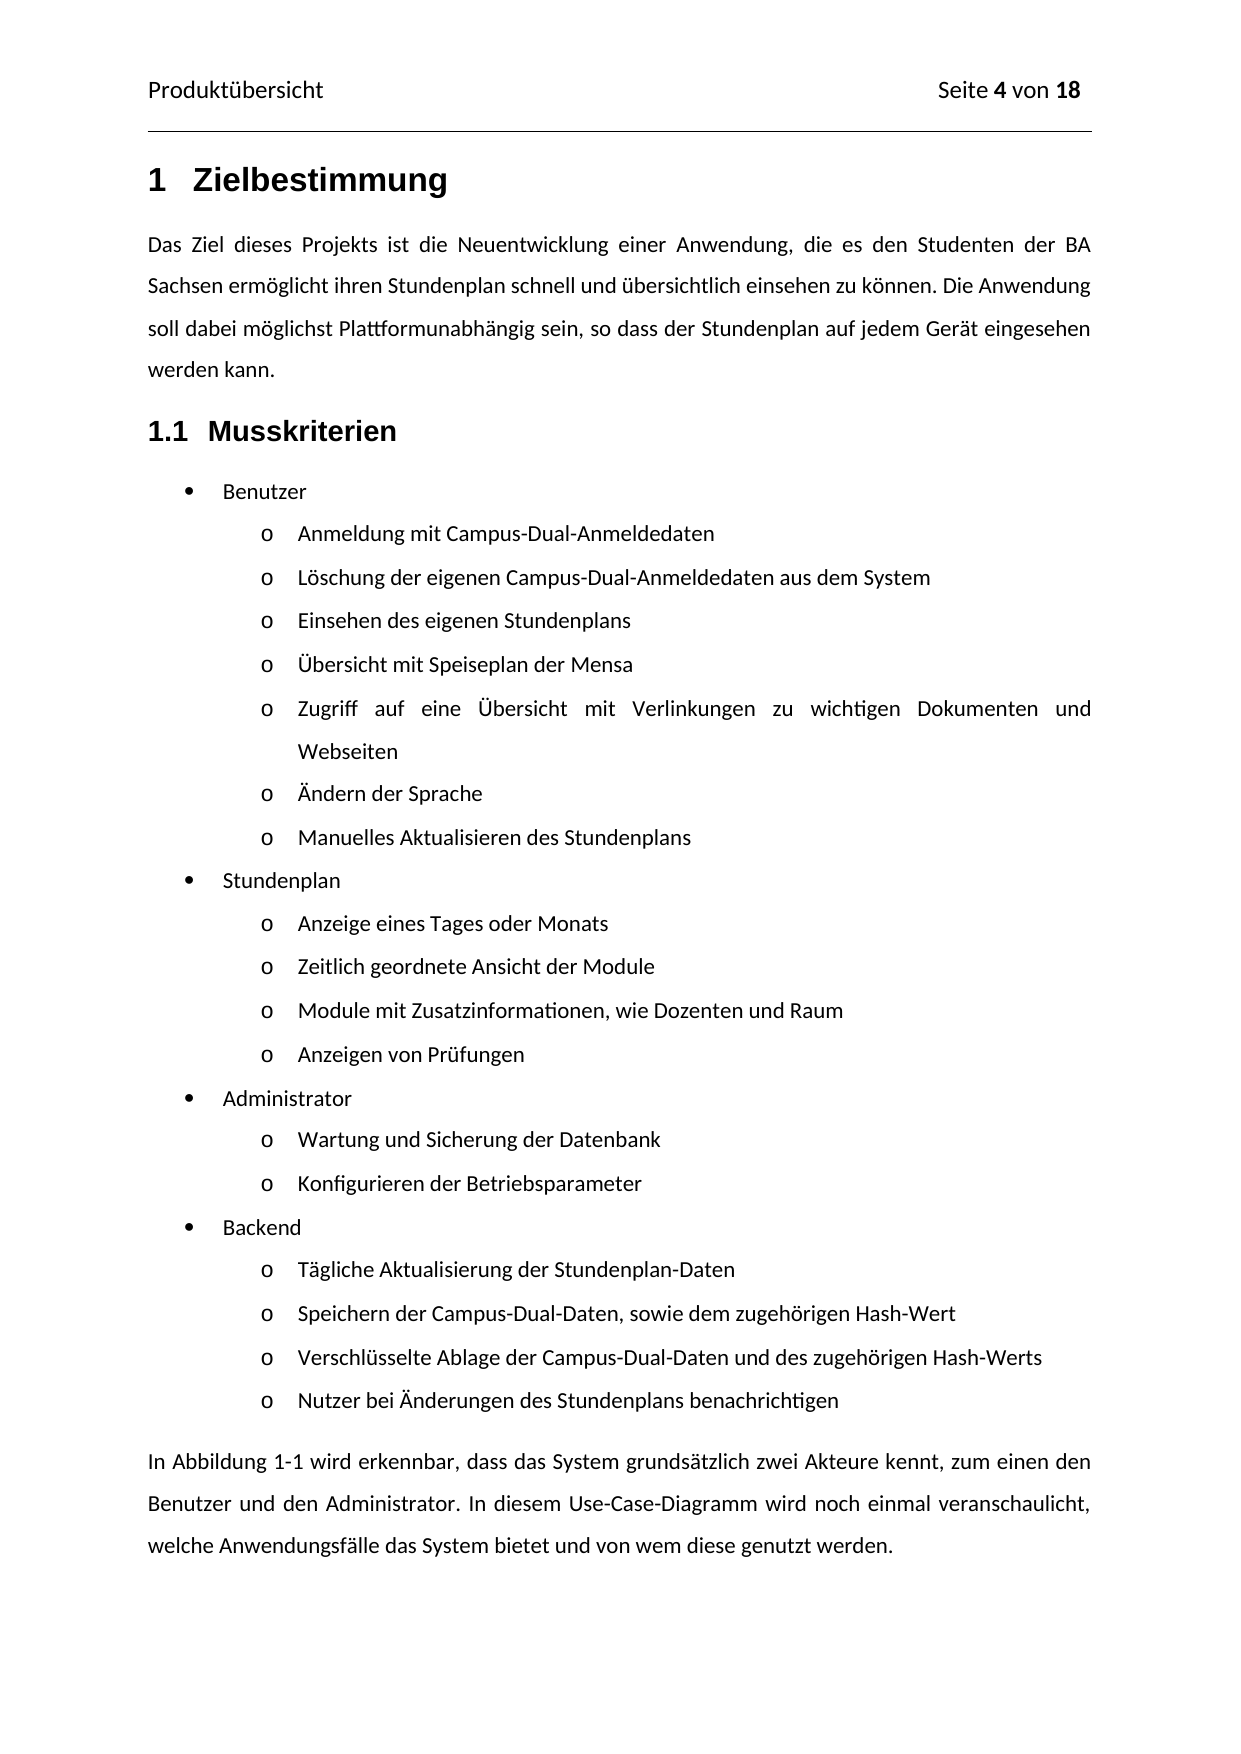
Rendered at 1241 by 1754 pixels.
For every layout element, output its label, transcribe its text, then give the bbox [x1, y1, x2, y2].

list Anzeigen von Prüfungen [260, 1040, 1093, 1069]
list Ändern der Sprache [260, 779, 1093, 808]
list Konfigurieren der Betriebsparameter [260, 1169, 1093, 1198]
list Module mit Zusatzinformationen, wie Dozenten und Raum [260, 996, 1093, 1025]
text Das Ziel dieses Projekts ist die Neuentwicklung einer Anwendung, die es den Studenten der BA Sachsen ermöglicht ihren Stundenplan schnell und übersichtlich einsehen zu können. Die Anwendung soll dabei möglichst Plattformunabhängig sein, so dass der Stundenplan auf jedem Gerät eingesehen werden kann. [148, 230, 1093, 384]
list Wartung und Sicherung der Datenbank [260, 1126, 1093, 1155]
list Stundenplan [185, 867, 1093, 895]
list Löschung der eigenen Campus-Dual-Anmeldedaten aus dem System [260, 563, 1093, 592]
list Speichern der Campus-Dual-Daten, sowie dem zugehörigen Hash-Wert [260, 1299, 1093, 1328]
text In Abbildung 1-1 wird erkennbar, dass das System grundsätzlich zwei Akteure kennt, zum einen den Benutzer und den Administrator. In diesem Use-Case-Diagramm wird noch einmal veranschaulicht, welche Anwendungsfälle das System bietet und von wem diese genutzt werden. [148, 1447, 1093, 1559]
list Benutzer [185, 477, 1093, 505]
list Zeitlich geordnete Ansicht der Module [260, 952, 1093, 982]
list Zugriff auf eine Übersicht mit Verlinkungen zu wichtigen Dokumenten und Webseiten [260, 694, 1093, 765]
list Administrator [185, 1084, 1093, 1112]
list Backend [185, 1213, 1093, 1241]
list Einsehen des eigenen Stundenplans [260, 607, 1093, 636]
list Tägliche Aktualisierung der Stundenplan-Daten [260, 1255, 1093, 1284]
list Anzeige eines Tages oder Monats [260, 909, 1093, 938]
list Übersicht mit Speiseplan der Mensa [260, 650, 1093, 679]
list Anmeldung mit Campus-Dual-Anmeldedaten [260, 519, 1093, 548]
list Manuelles Aktualisieren des Stundenplans [260, 823, 1093, 852]
subtitle Zielbestimmung [148, 159, 1093, 198]
list Nutzer bei Änderungen des Stundenplans benachrichtigen [260, 1386, 1093, 1416]
list Verschlüsselte Ablage der Campus-Dual-Daten und des zugehörigen Hash-Werts [260, 1343, 1093, 1372]
subtitle Musskriterien [148, 414, 1093, 448]
